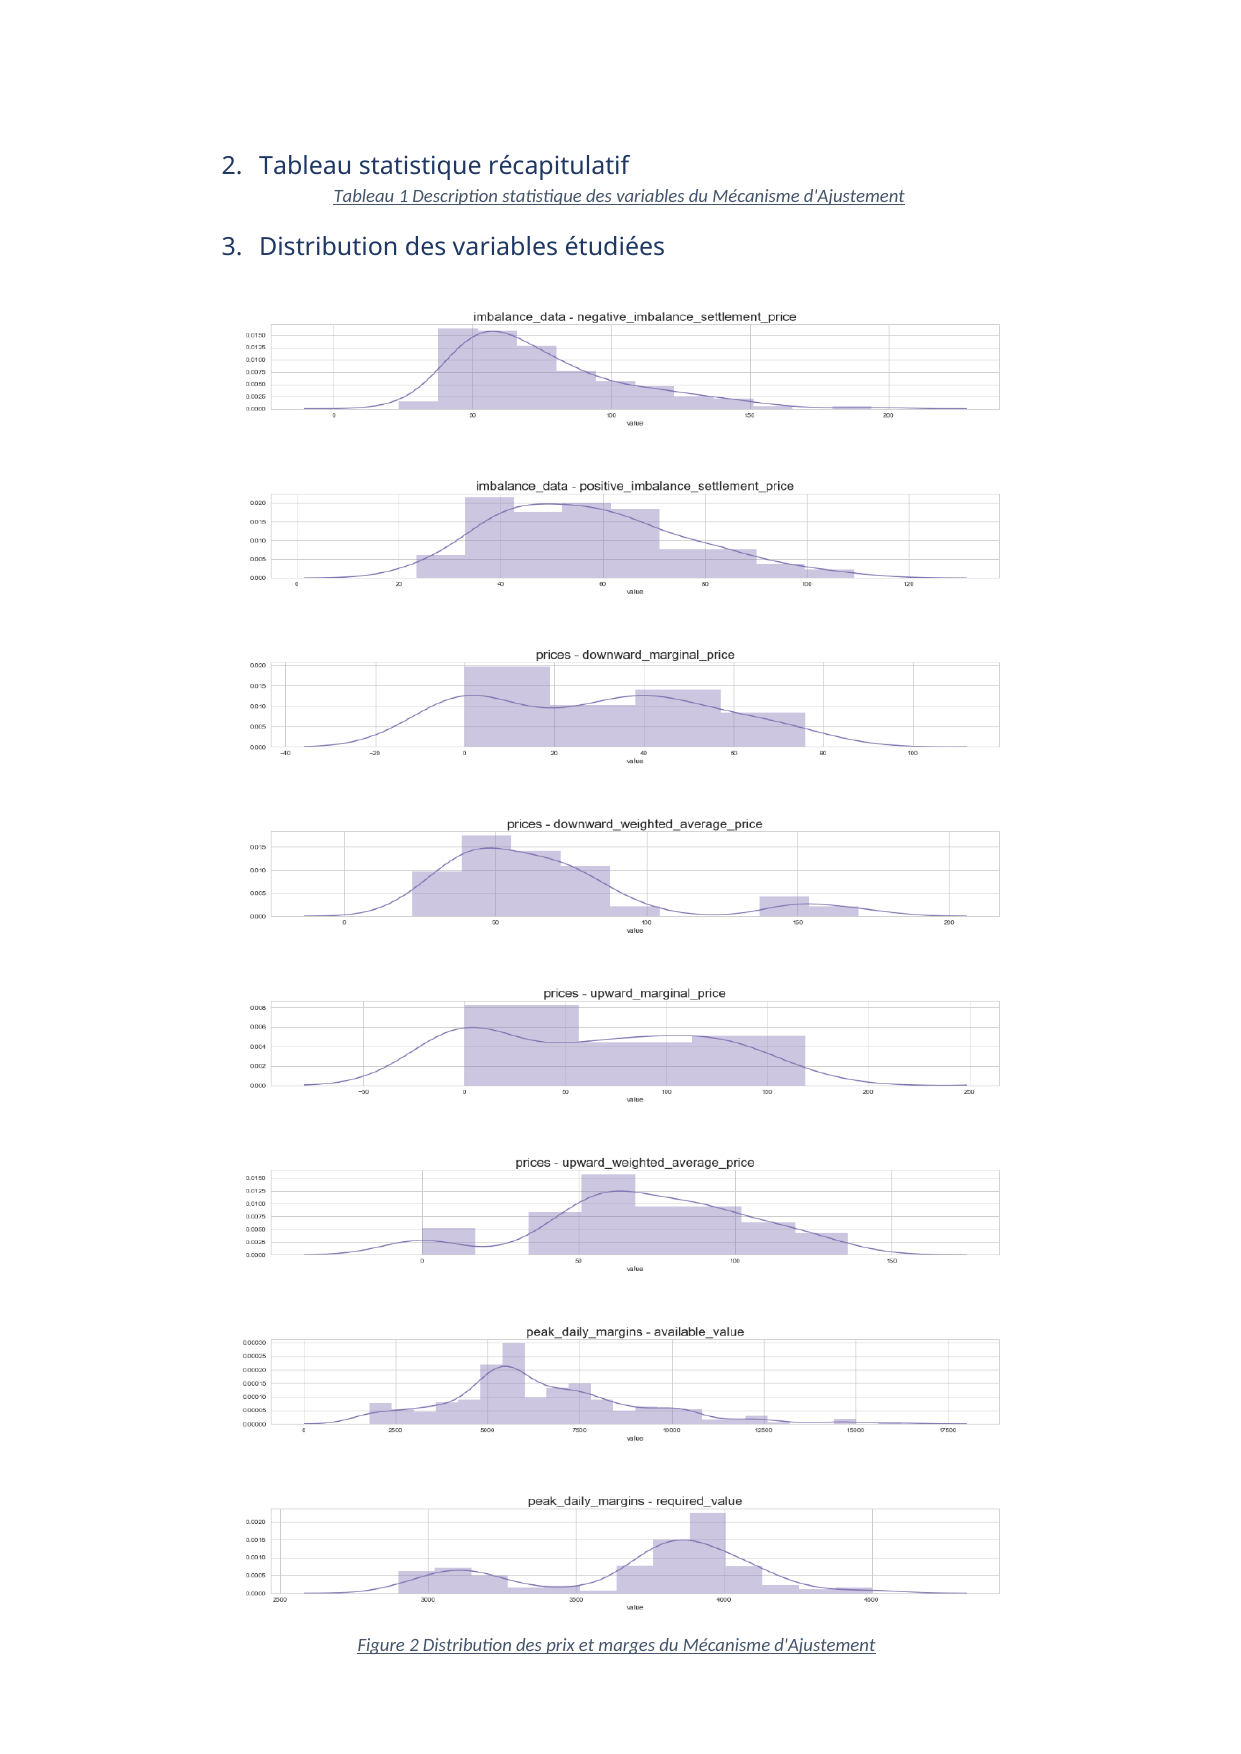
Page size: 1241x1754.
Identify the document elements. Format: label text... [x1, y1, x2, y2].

picture [153, 276, 1093, 1633]
subtitle Distribution des variables étudiées [221, 228, 1093, 262]
subtitle Tableau statistique récapitulatif [221, 148, 1093, 182]
text Tableau 1 Description statistique des variables du Mécanisme d'Ajustement [148, 184, 1093, 207]
